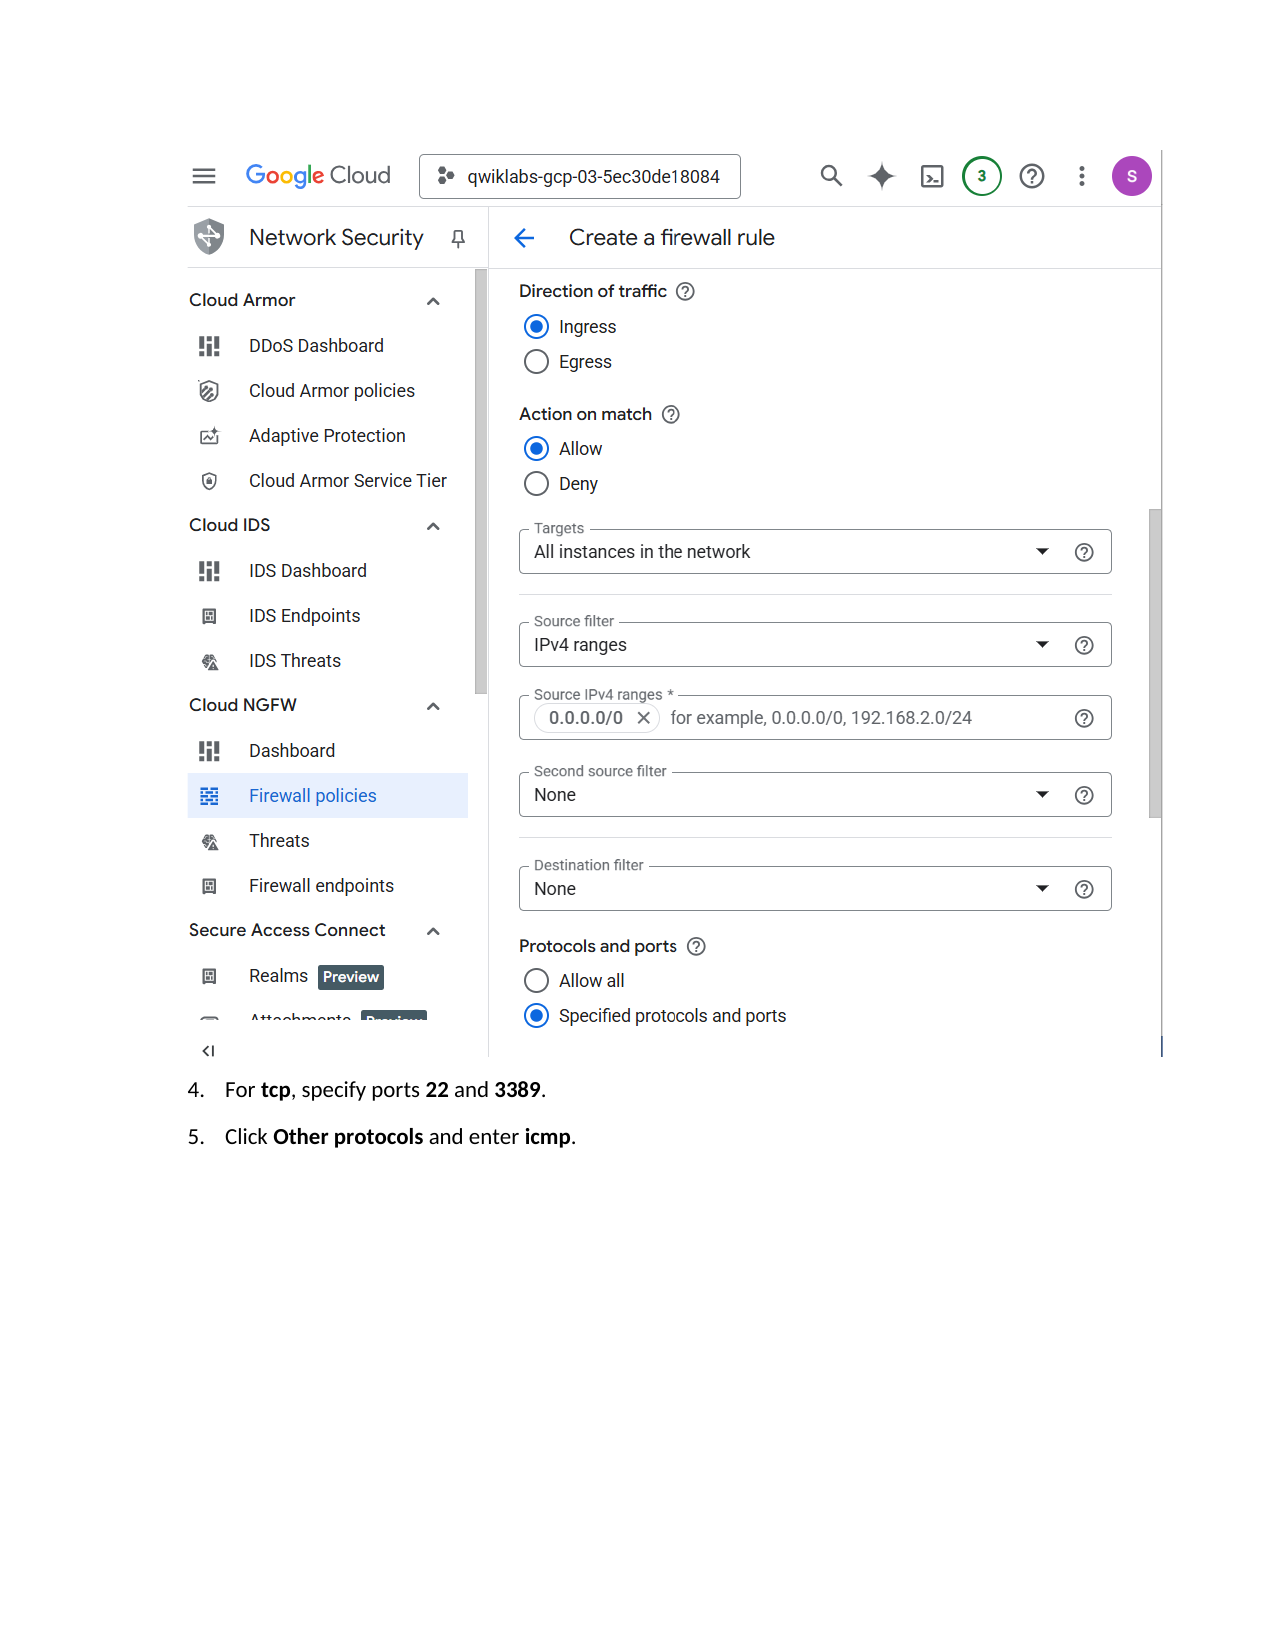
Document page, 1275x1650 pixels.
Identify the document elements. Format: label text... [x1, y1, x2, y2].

list Click Other protocols and enter icmp. [187, 1122, 1125, 1150]
picture [187, 150, 1163, 1057]
list For tcp, specify ports 22 and 3389. [187, 1075, 1125, 1103]
